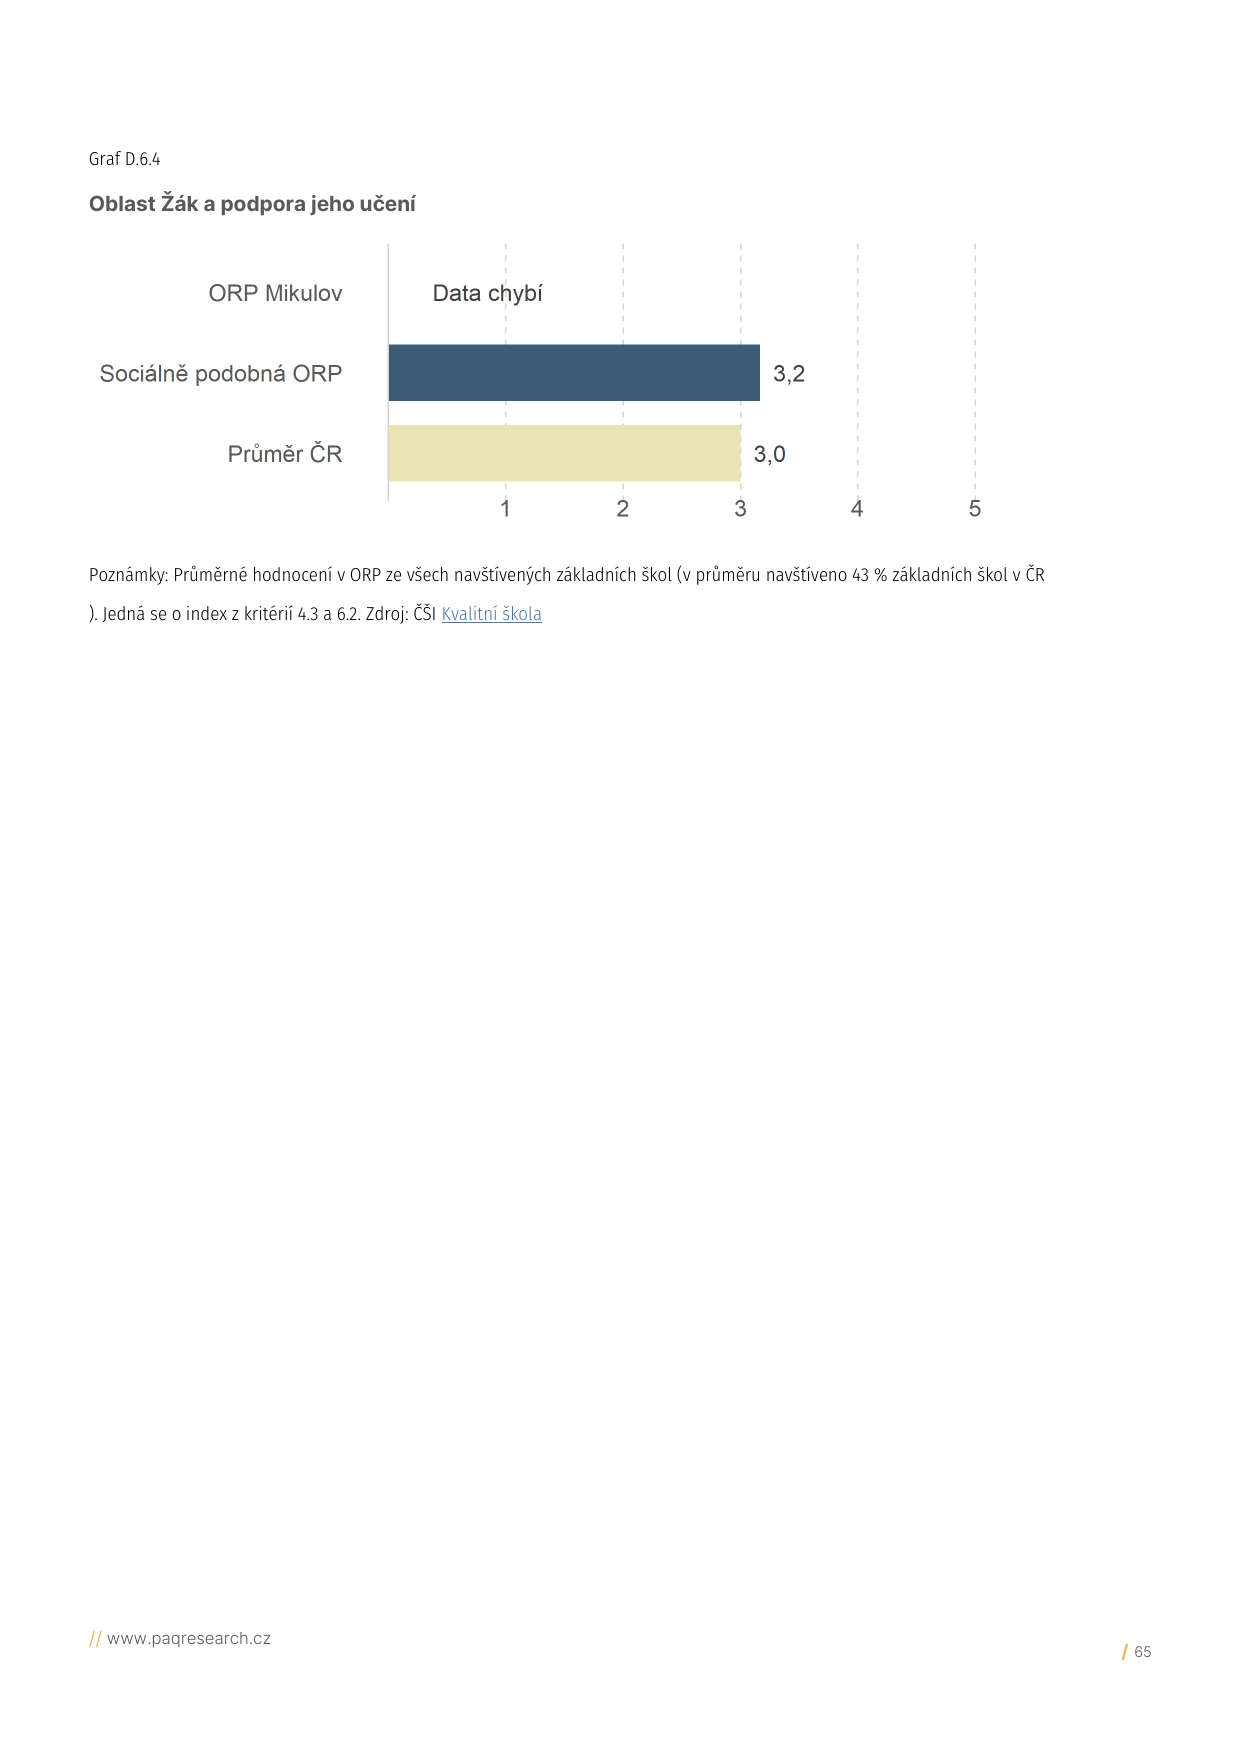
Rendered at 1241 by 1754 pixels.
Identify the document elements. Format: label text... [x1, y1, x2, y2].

text Poznámky: Průměrné hodnocení v ORP ze všech navštívených základních škol (v průměru navštíveno 43 % základních škol v ČR [89, 564, 1152, 587]
text Oblast Žák a podpora jeho učení [89, 186, 1152, 216]
picture [88, 216, 1139, 548]
text Graf D.6.4 [89, 148, 1152, 170]
text ). Jedná se o index z kritérií 4.3 a 6.2. Zdroj: ČŠI Kvalitní škola [89, 603, 1152, 625]
